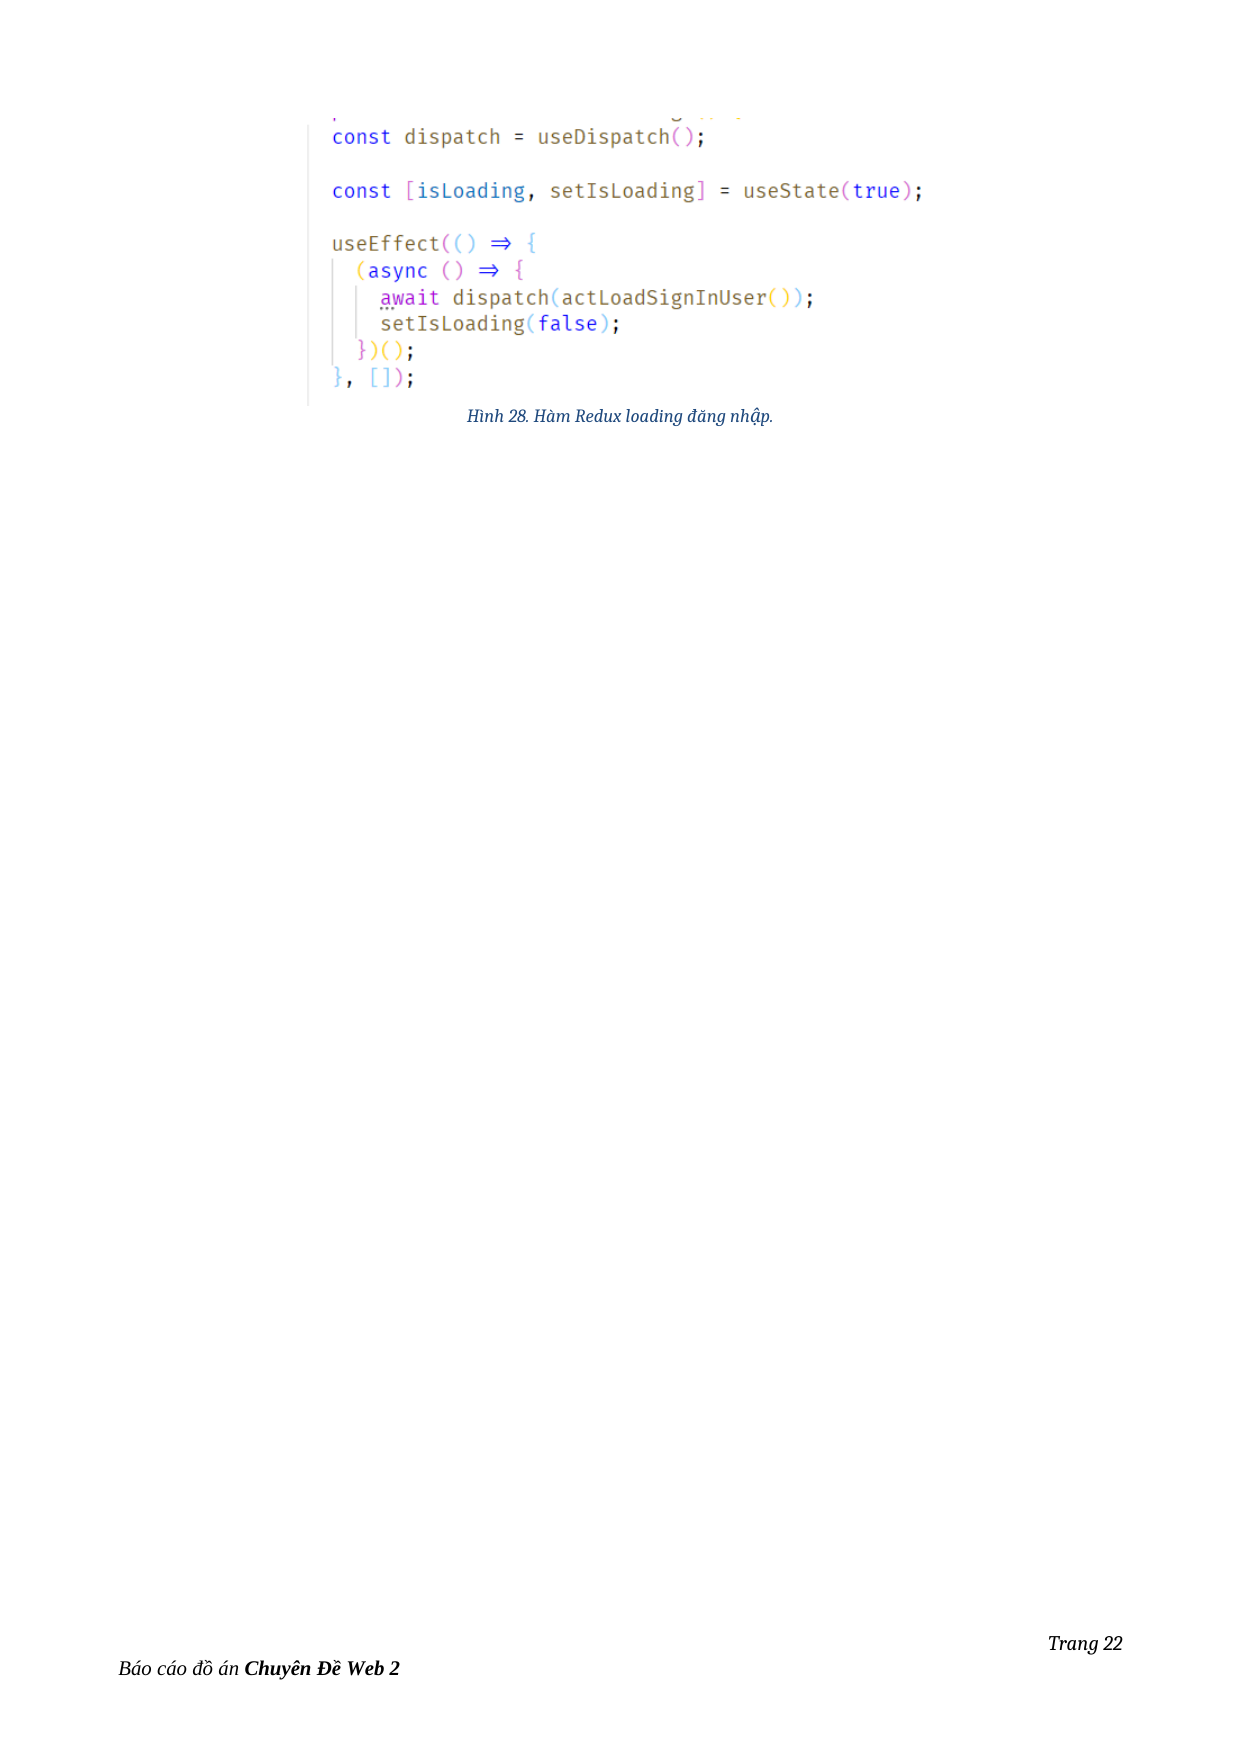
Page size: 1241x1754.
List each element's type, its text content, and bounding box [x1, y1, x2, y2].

picture [307, 118, 933, 406]
text Hình . Hàm Redux loading đăng nhập. [118, 405, 1122, 427]
